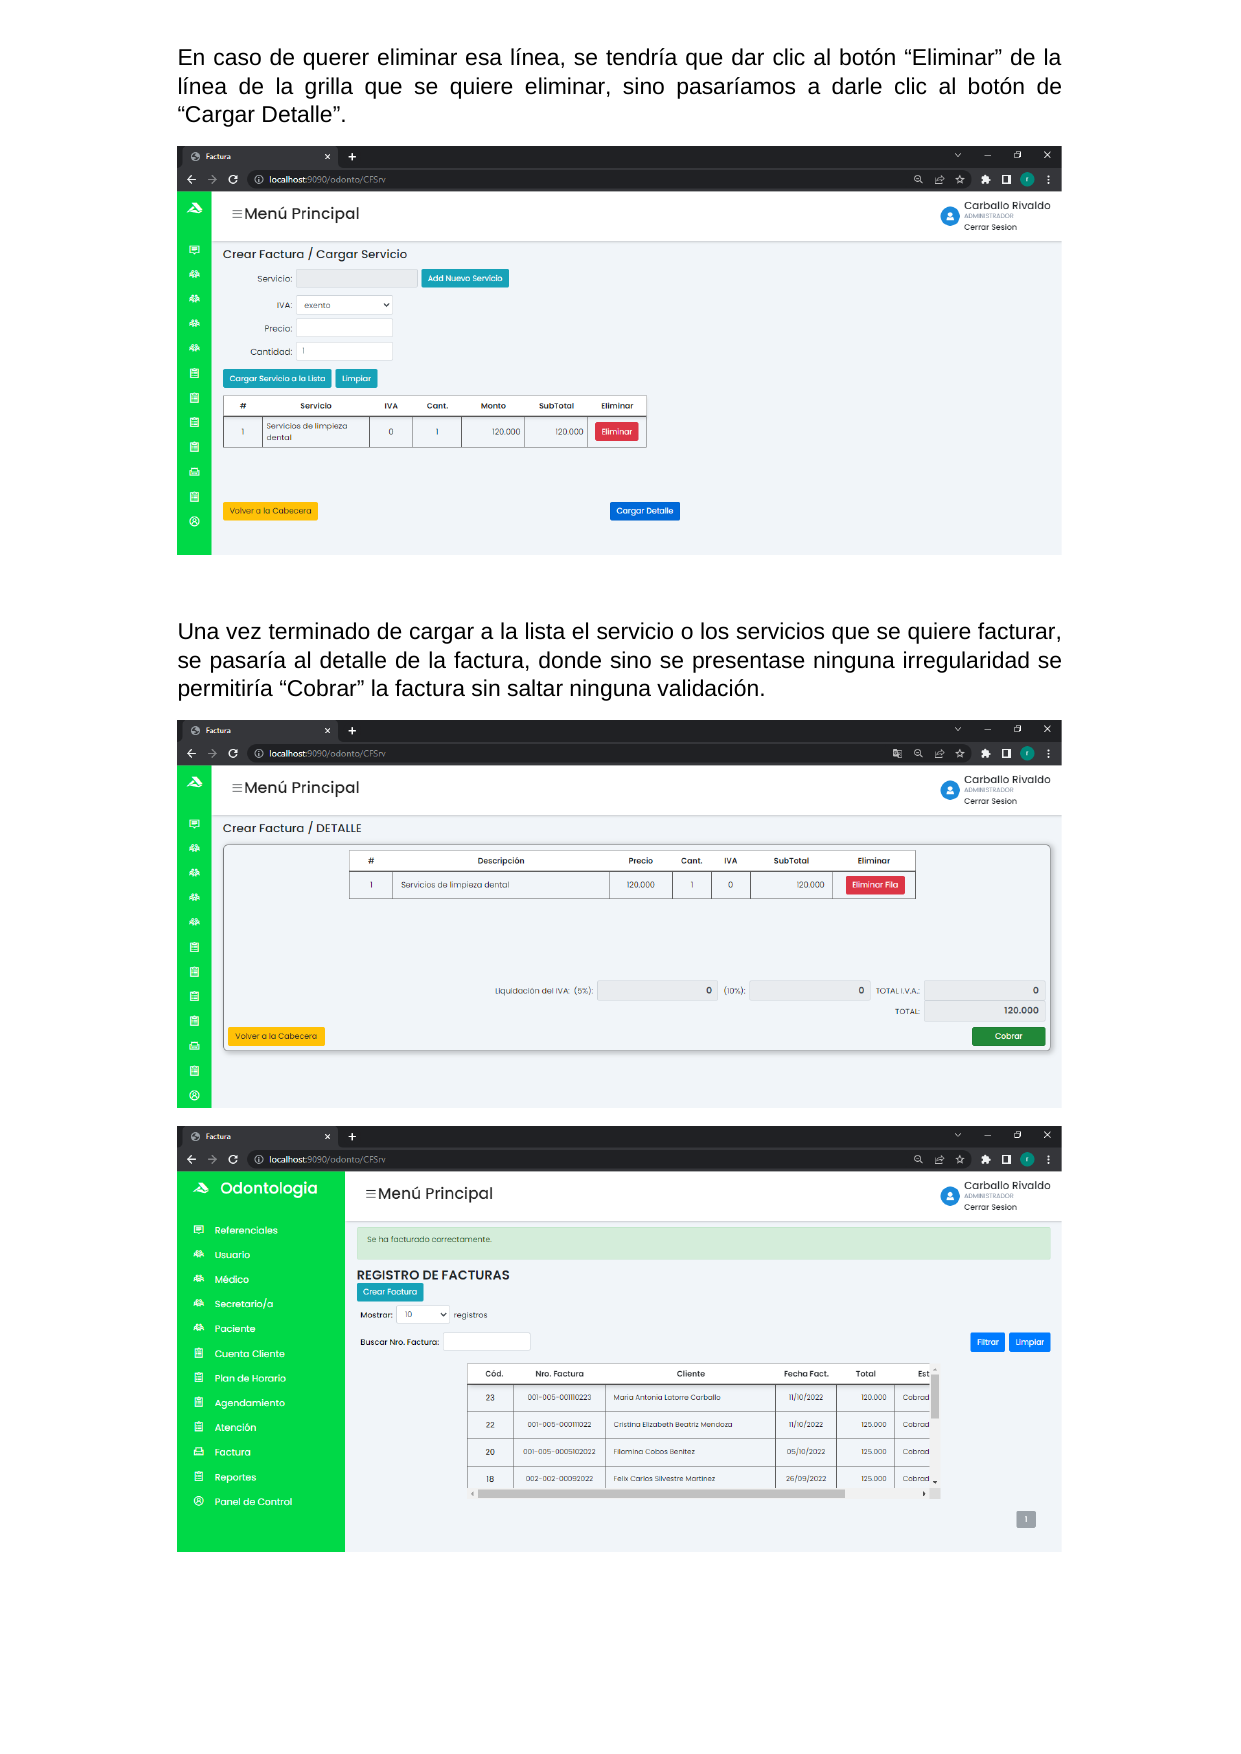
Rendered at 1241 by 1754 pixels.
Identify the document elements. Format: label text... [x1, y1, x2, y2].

text En caso de querer eliminar esa línea, se tendría que dar clic al botón “Eliminar” de la línea de la grilla que se quiere eliminar, sino pasaríamos a darle clic al botón de “Cargar Detalle”. [177, 44, 1063, 128]
picture [177, 146, 1062, 555]
text Una vez terminado de cargar a la lista el servicio o los servicios que se quiere facturar, se pasaría al detalle de la factura, donde sino se presentase ninguna irregularidad se permitiría “Cobrar” la factura sin saltar ninguna validación. [177, 618, 1063, 701]
picture [177, 1126, 1062, 1552]
picture [177, 720, 1062, 1108]
